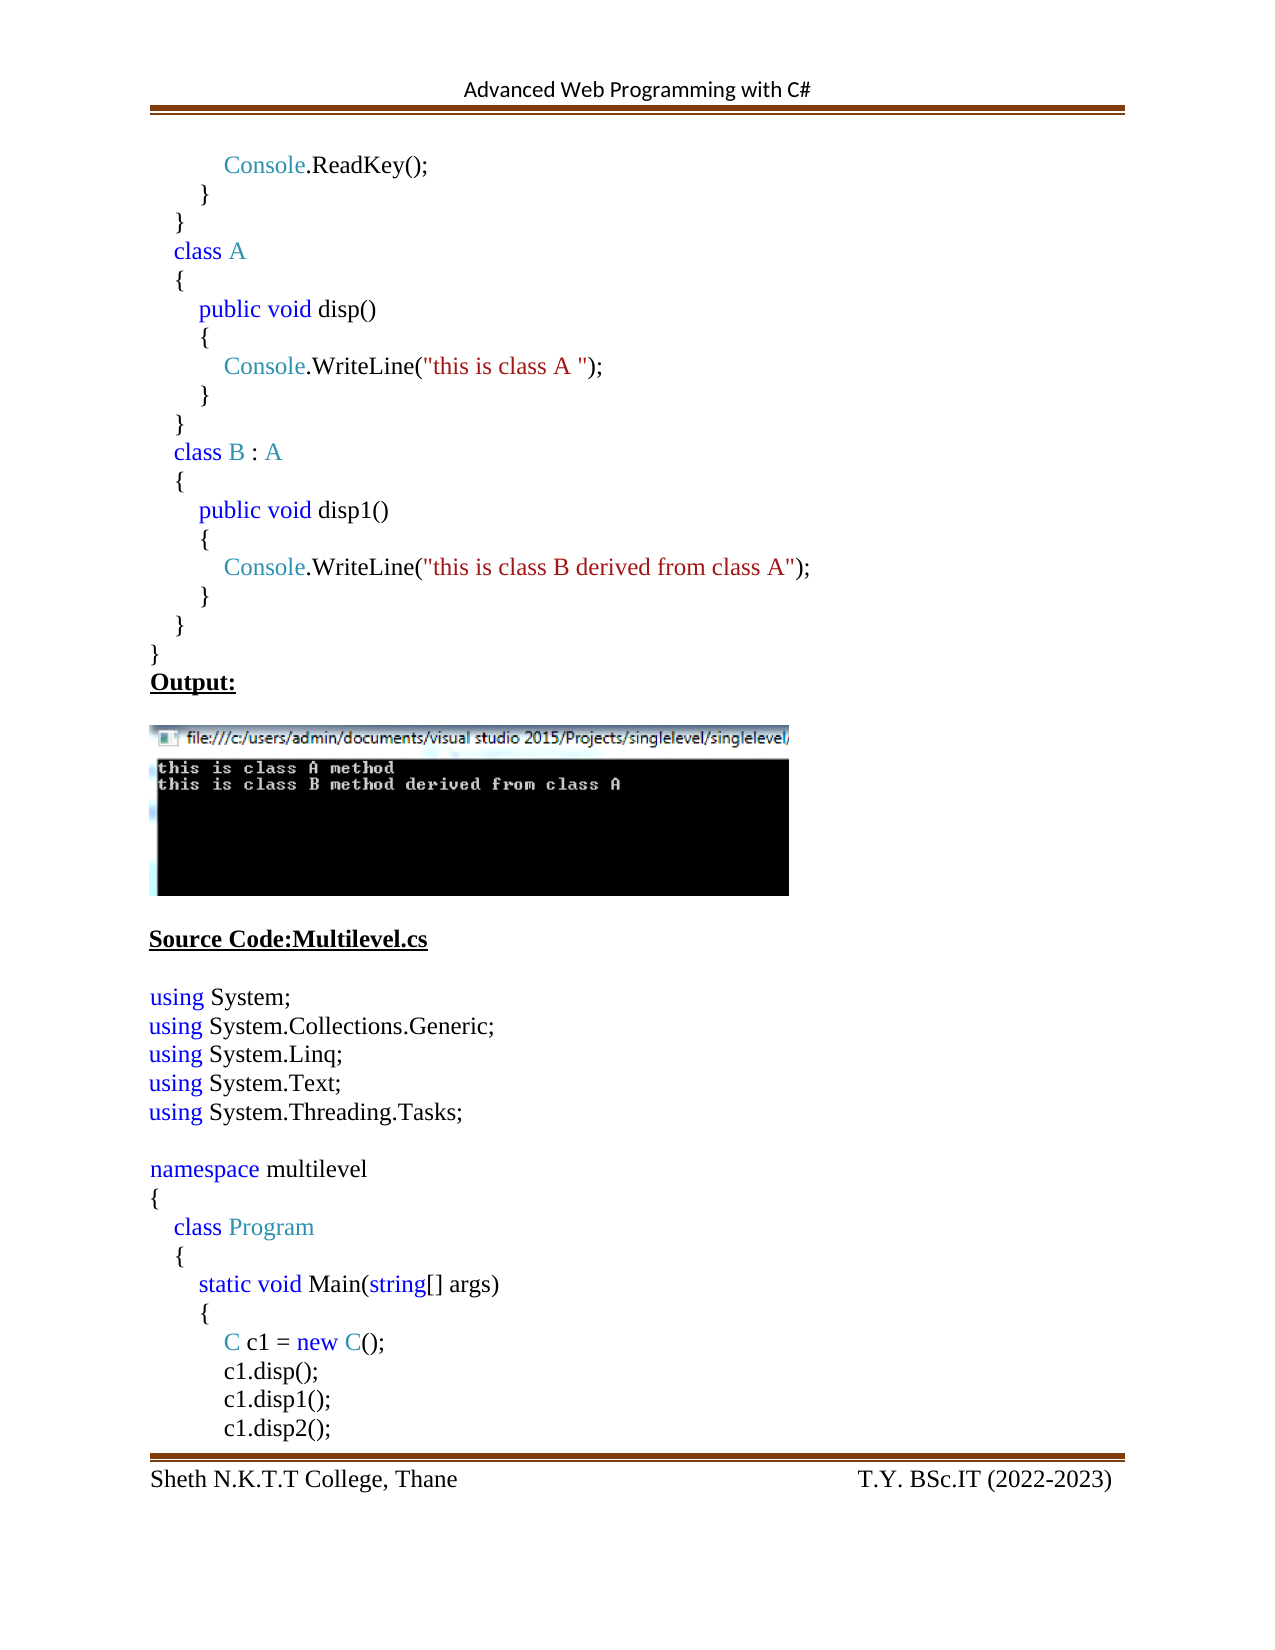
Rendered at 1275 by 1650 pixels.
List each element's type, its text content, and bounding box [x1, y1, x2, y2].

text } [148, 639, 1127, 667]
text Output: [150, 667, 1127, 696]
text Console.ReadKey(); [148, 150, 1127, 179]
text { [148, 1183, 1127, 1212]
text using System.Text; [148, 1068, 1127, 1097]
text { [148, 1298, 1127, 1327]
text using System.Collections.Generic; [148, 1011, 1127, 1039]
text Source Code:Multilevel.cs [148, 924, 1127, 953]
text public void disp() [148, 294, 1127, 322]
text class A [148, 236, 1127, 265]
text using System; [150, 982, 1127, 1011]
text static void Main(string[] args) [148, 1269, 1127, 1298]
text { [148, 322, 1127, 351]
text C c1 = new C(); [148, 1327, 1127, 1356]
text { [148, 265, 1127, 294]
text } [148, 409, 1127, 437]
text public void disp1() [148, 495, 1127, 524]
picture [148, 725, 789, 896]
text class B : A [148, 437, 1127, 466]
text namespace multilevel [150, 1154, 1127, 1183]
text { [148, 1241, 1127, 1269]
text } [148, 207, 1127, 236]
text c1.disp(); [148, 1356, 1127, 1384]
text } [148, 380, 1127, 409]
text c1.disp2(); [148, 1413, 1127, 1442]
text } [148, 610, 1127, 639]
text using System.Linq; [148, 1039, 1127, 1068]
text { [148, 466, 1127, 495]
text } [148, 179, 1127, 207]
text { [148, 524, 1127, 552]
text Console.WriteLine("this is class A "); [148, 351, 1127, 380]
text c1.disp1(); [148, 1384, 1127, 1413]
text using System.Threading.Tasks; [148, 1097, 1127, 1126]
text class Program [148, 1212, 1127, 1241]
text Console.WriteLine("this is class B derived from class A"); [148, 552, 1127, 581]
text } [148, 581, 1127, 610]
